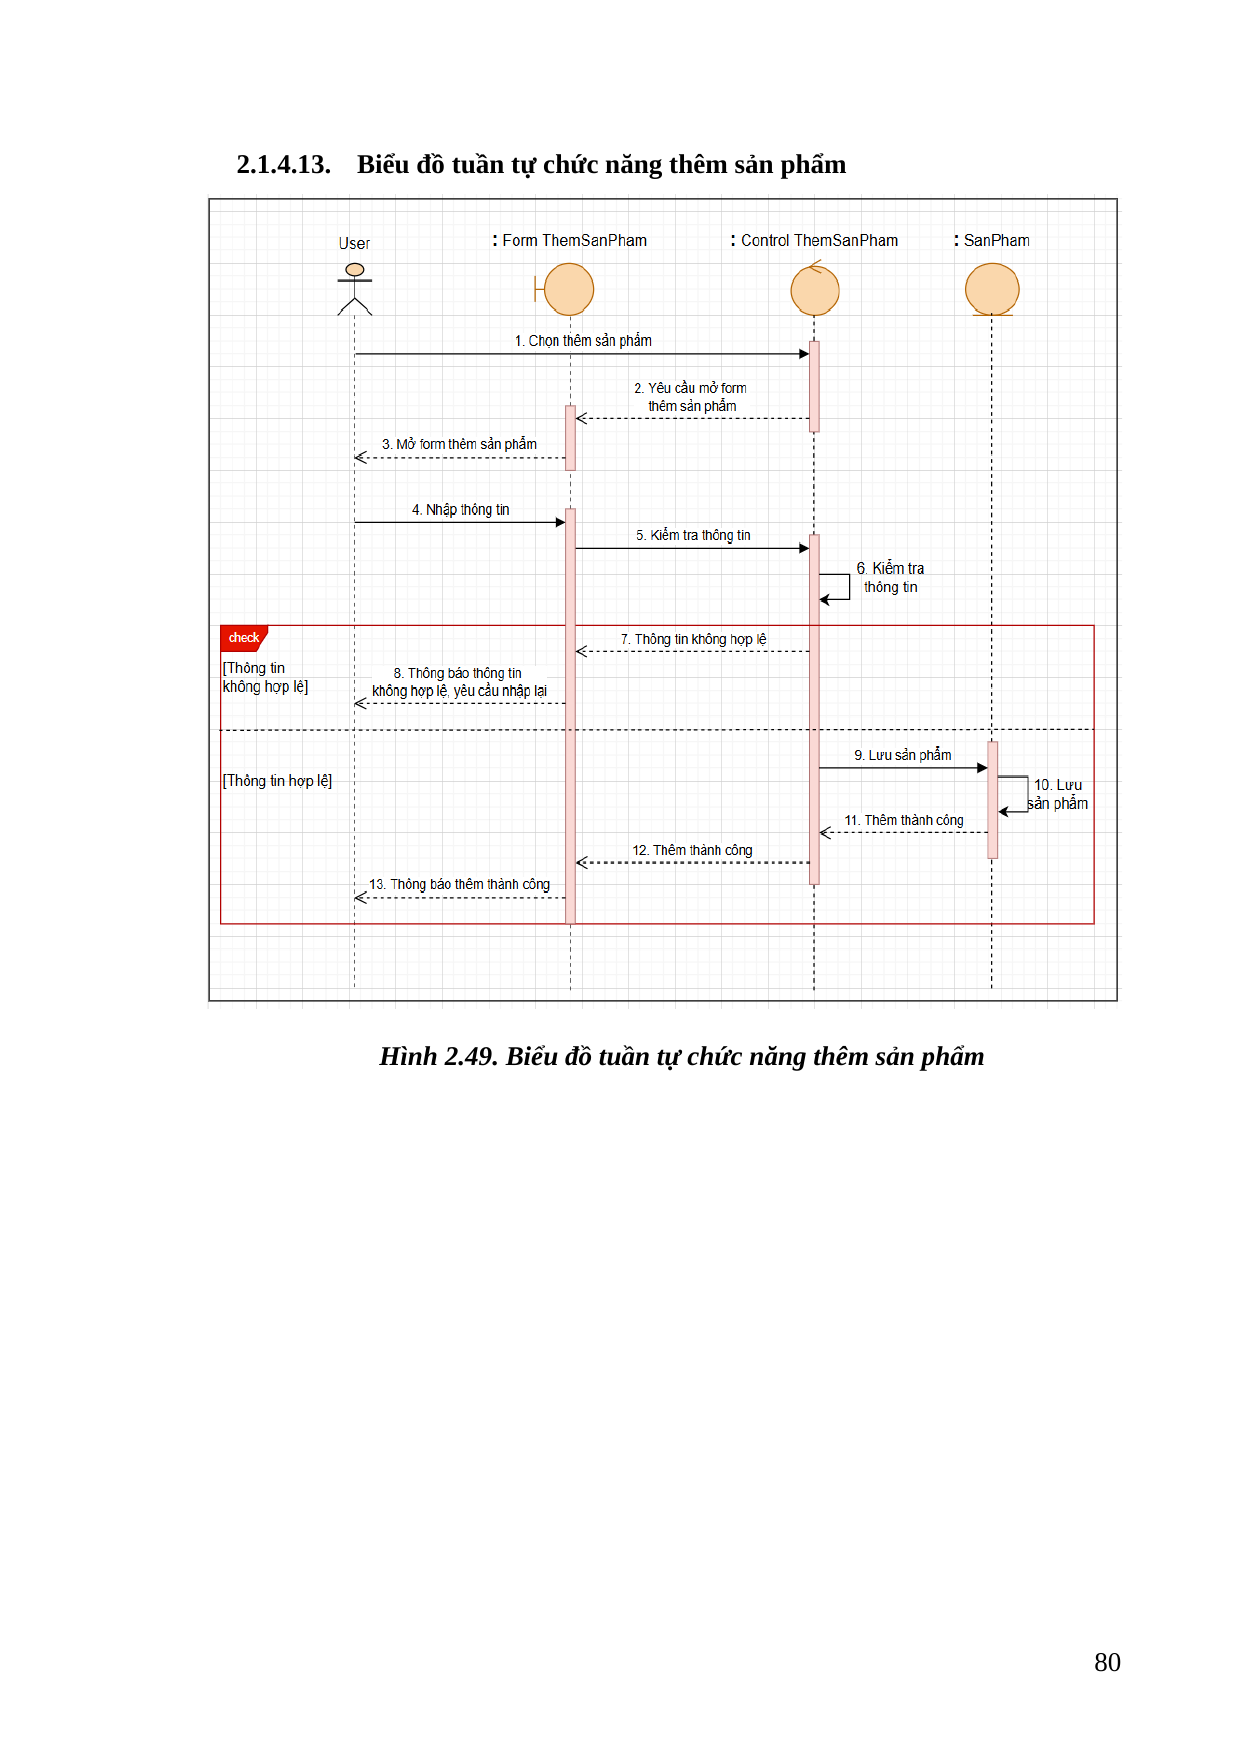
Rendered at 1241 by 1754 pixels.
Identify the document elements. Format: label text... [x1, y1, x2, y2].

text Hình 2.49. Biểu đồ tuần tự chức năng thêm sản phẩm [244, 1040, 1122, 1071]
subtitle Biểu đồ tuần tự chức năng thêm sản phẩm [236, 148, 1122, 179]
picture [206, 194, 1123, 1009]
